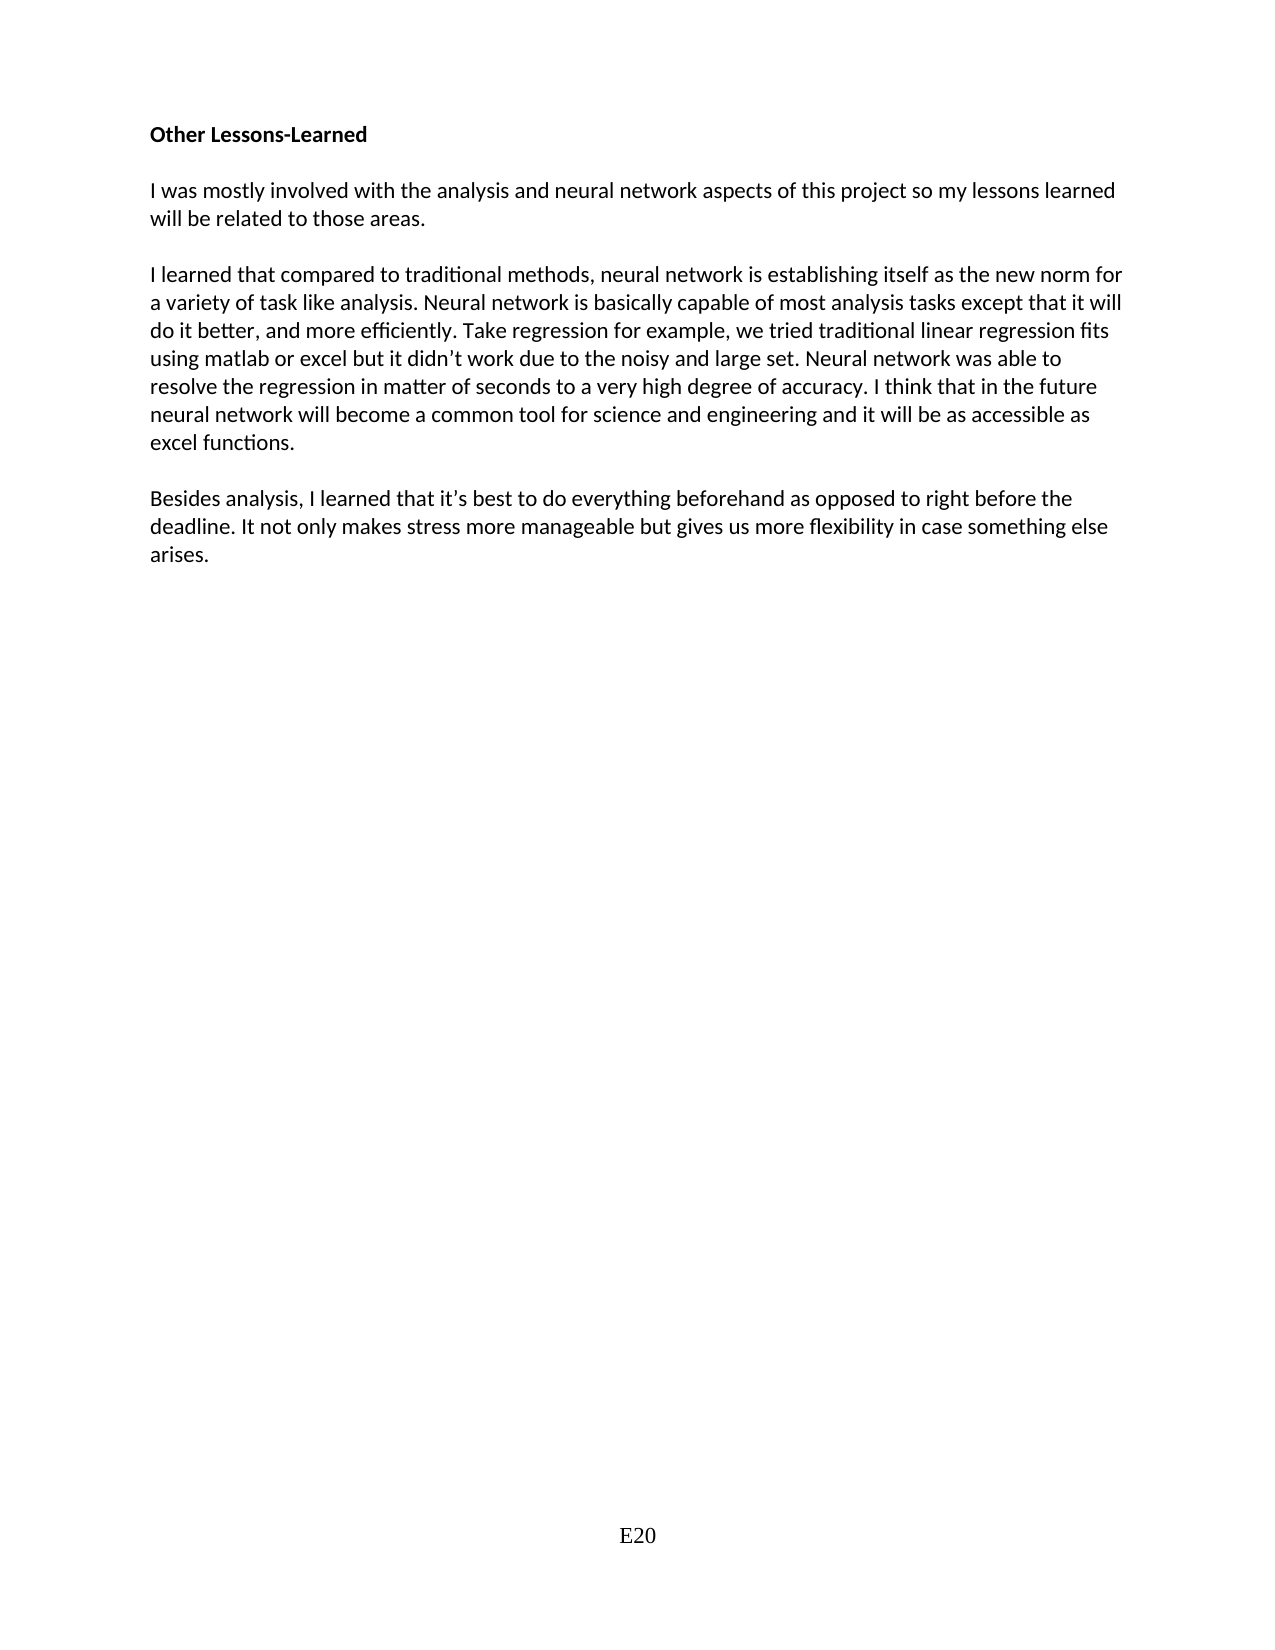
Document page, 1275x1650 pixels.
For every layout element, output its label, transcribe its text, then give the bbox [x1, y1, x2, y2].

text Other Lessons-Learned [150, 120, 1125, 148]
text I was mostly involved with the analysis and neural network aspects of this project so my lessons learned will be related to those areas. [150, 176, 1125, 232]
text I learned that compared to traditional methods, neural network is establishing itself as the new norm for a variety of task like analysis. Neural network is basically capable of most analysis tasks except that it will do it better, and more efficiently. Take regression for example, we tried traditional linear regression fits using matlab or excel but it didn’t work due to the noisy and large set. Neural network was able to resolve the regression in matter of seconds to a very high degree of accuracy. I think that in the future neural network will become a common tool for science and engineering and it will be as accessible as excel functions. [150, 260, 1125, 456]
text Besides analysis, I learned that it’s best to do everything beforehand as opposed to right before the deadline. It not only makes stress more manageable but gives us more flexibility in case something else arises. [150, 484, 1125, 568]
